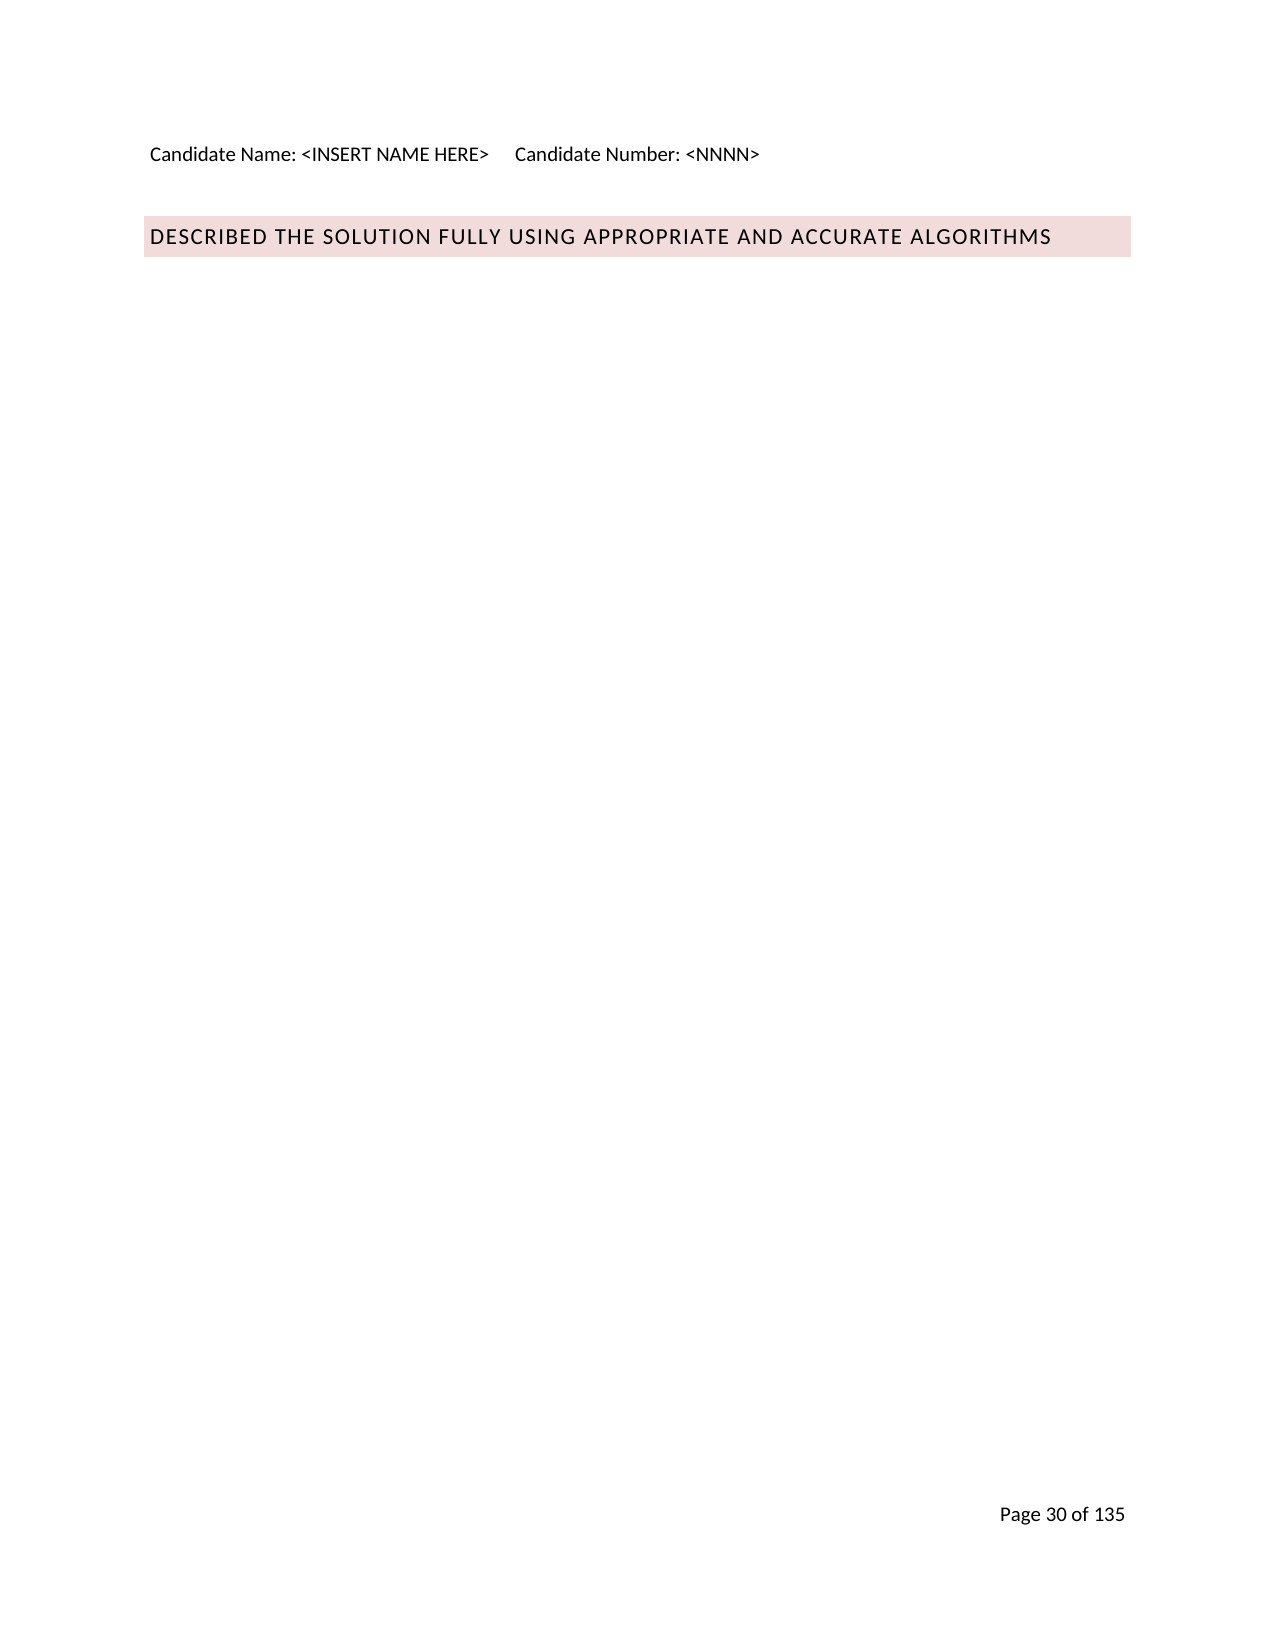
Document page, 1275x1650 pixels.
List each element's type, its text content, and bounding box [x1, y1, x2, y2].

subtitle Described the solution fully using appropriate and accurate algorithms [150, 223, 1125, 251]
